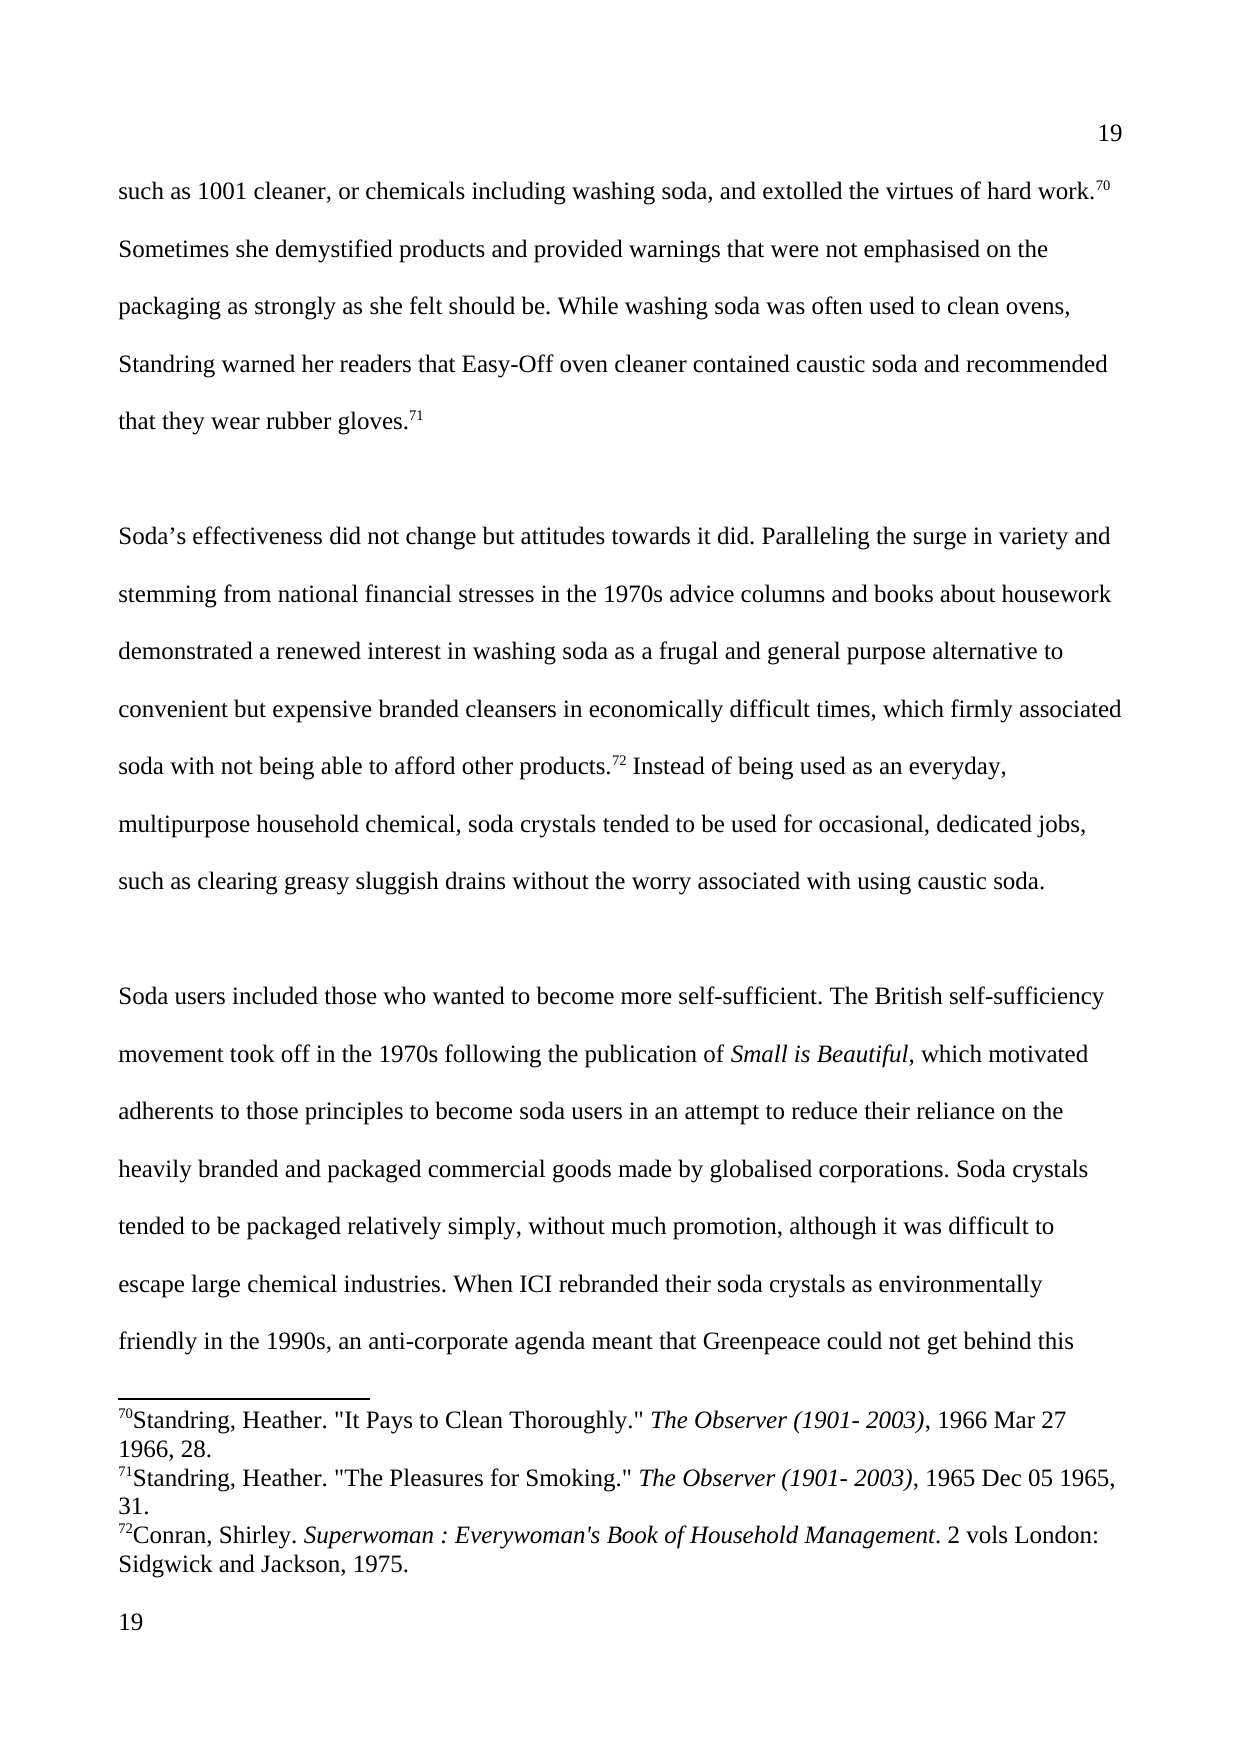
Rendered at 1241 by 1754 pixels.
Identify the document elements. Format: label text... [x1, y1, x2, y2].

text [118, 176, 1122, 435]
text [118, 981, 1122, 1355]
text Soda’s effectiveness did not change but attitudes towards it did. Paralleling the surge in variety and stemming from national financial stresses in the 1970s advice columns and books about housework demonstrated a renewed interest in washing soda as a frugal and general purpose alternative to convenient but expensive branded cleansers in economically difficult times, which firmly associated soda with not being able to afford other products. Instead of being used as an everyday, multipurpose household chemical, soda crystals tended to be used for occasional, dedicated jobs, such as clearing greasy sluggish drains without the worry associated with using caustic soda. [118, 521, 1122, 895]
